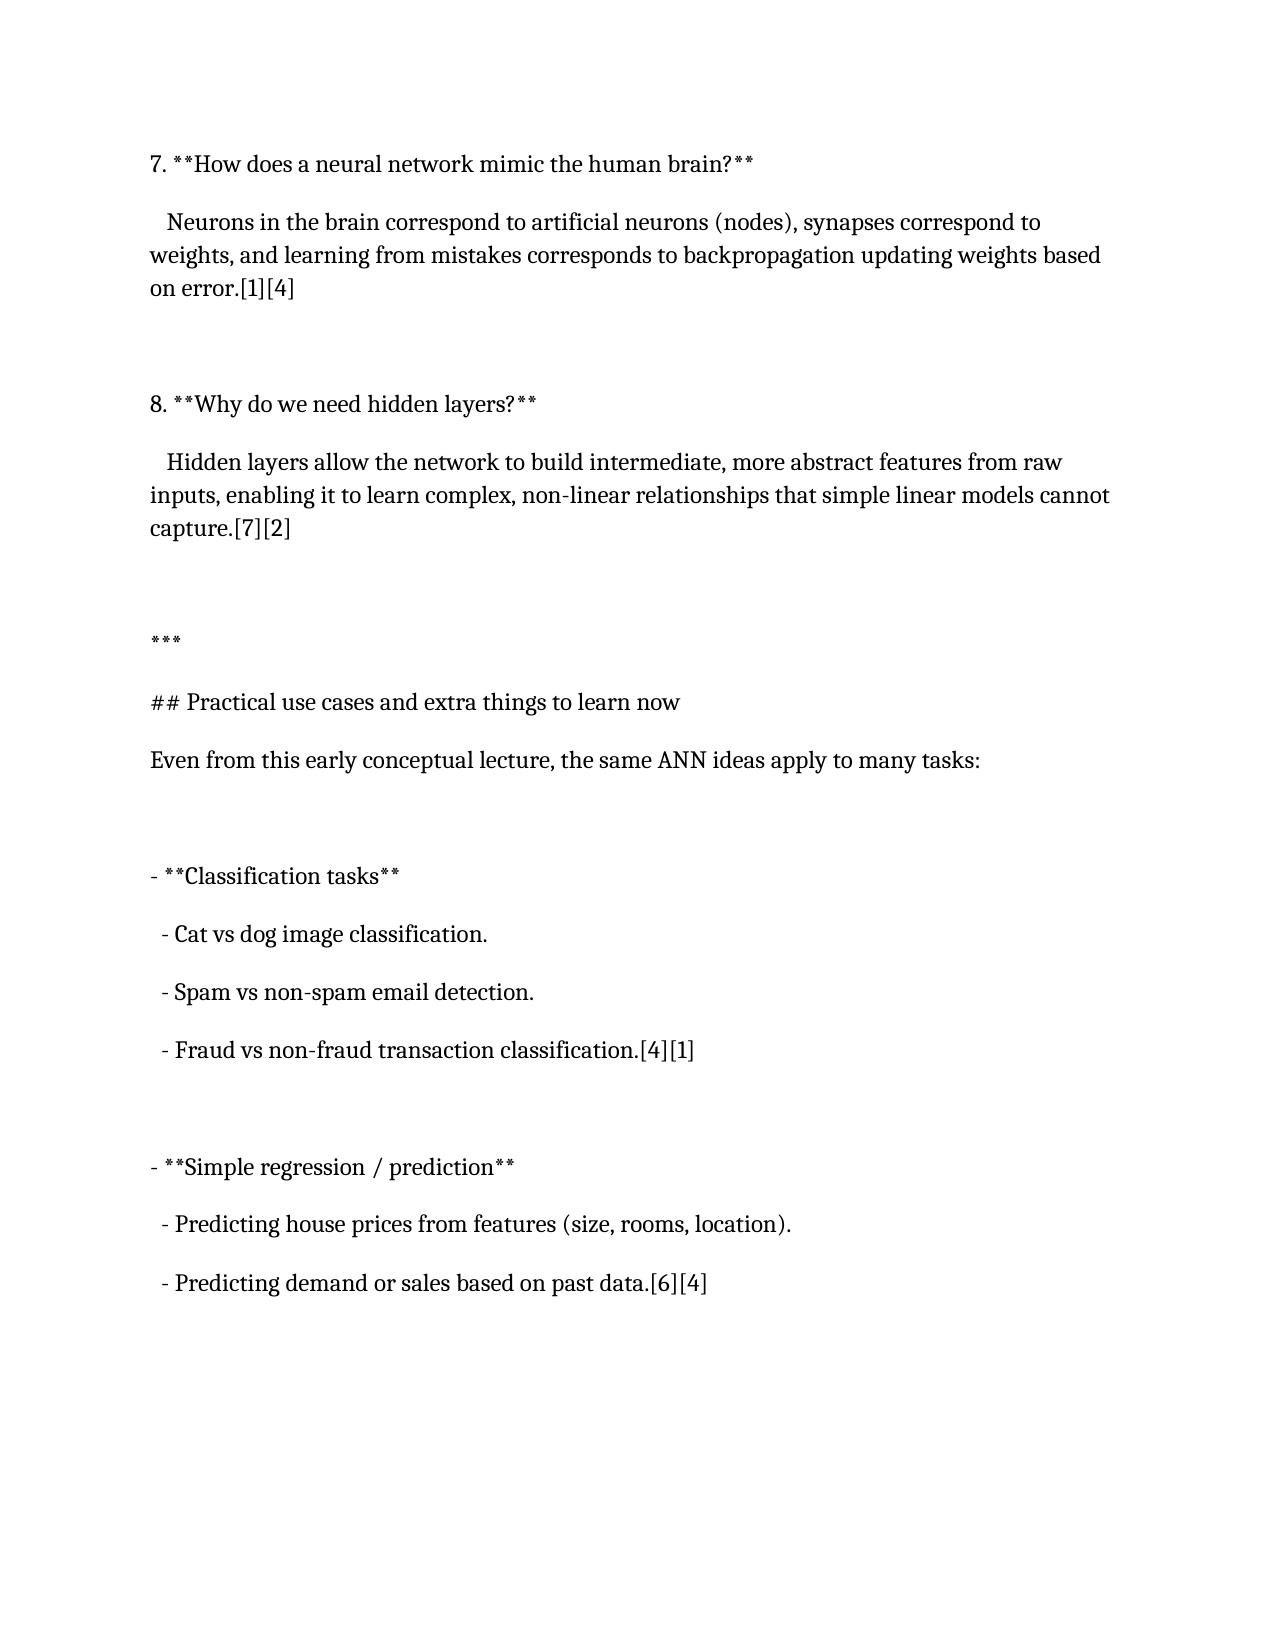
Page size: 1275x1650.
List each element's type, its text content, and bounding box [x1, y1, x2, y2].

text Hidden layers allow the network to build intermediate, more abstract features from raw inputs, enabling it to learn complex, non-linear relationships that simple linear models cannot capture.[7][2] [150, 448, 1125, 543]
text Neurons in the brain correspond to artificial neurons (nodes), synapses correspond to weights, and learning from mistakes corresponds to backpropagation updating weights based on error.[1][4] [150, 208, 1125, 303]
text - **Simple regression / prediction** [150, 1152, 1125, 1181]
text 8. **Why do we need hidden layers?** [150, 390, 1125, 419]
text Even from this early conceptual lecture, the same ANN ideas apply to many tasks: [150, 746, 1125, 775]
text - **Classification tasks** [150, 862, 1125, 891]
text *** [150, 630, 1125, 659]
text - Spam vs non-spam email detection. [150, 978, 1125, 1007]
text ## Practical use cases and extra things to learn now [150, 688, 1125, 717]
text - Predicting house prices from features (size, rooms, location). [150, 1210, 1125, 1239]
text - Fraud vs non-fraud transaction classification.[4][1] [150, 1036, 1125, 1065]
text - Cat vs dog image classification. [150, 920, 1125, 949]
text - Predicting demand or sales based on past data.[6][4] [150, 1268, 1125, 1297]
text 7. **How does a neural network mimic the human brain?** [150, 150, 1125, 179]
